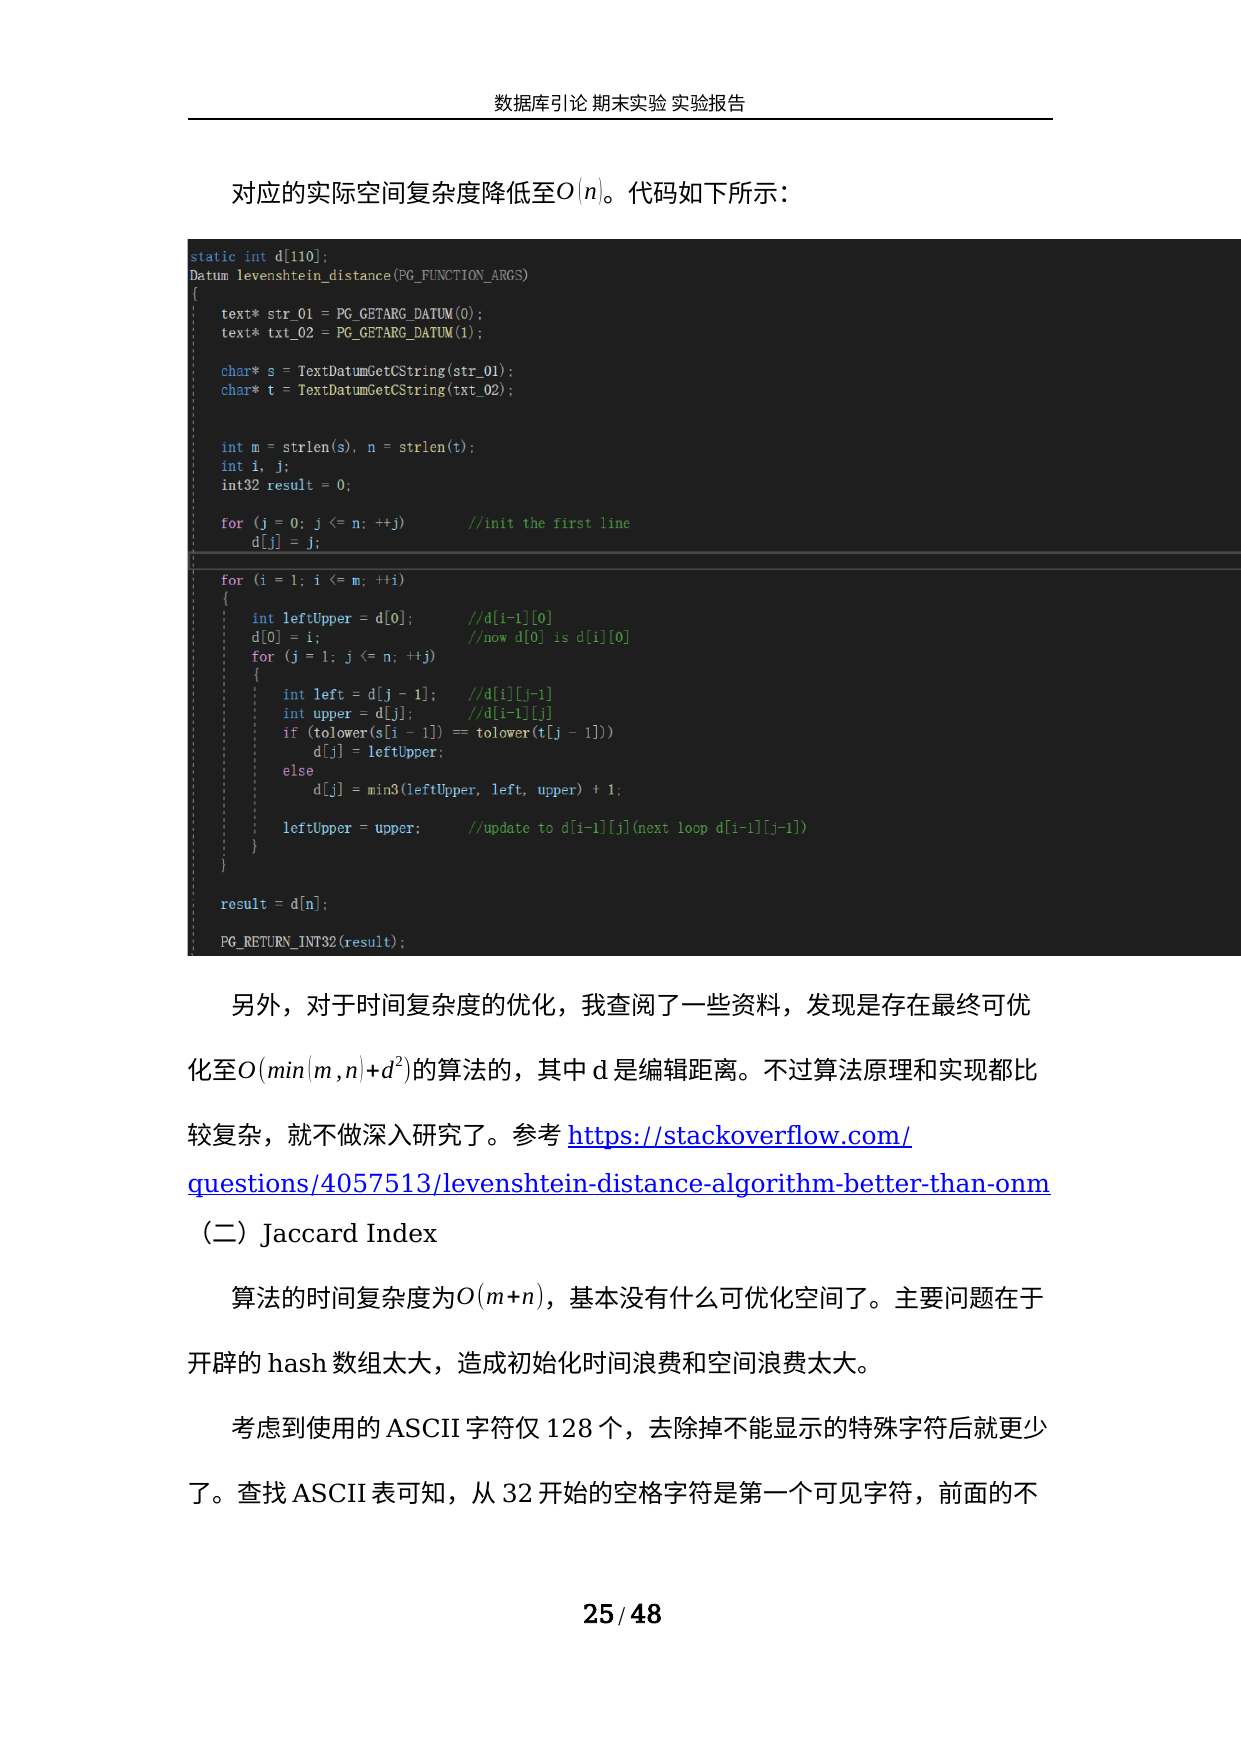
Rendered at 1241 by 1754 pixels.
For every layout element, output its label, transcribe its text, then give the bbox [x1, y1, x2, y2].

text 对应的实际空间复杂度降低至。代码如下所示： [187, 159, 1053, 224]
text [187, 1394, 1053, 1524]
text 算法的时间复杂度为，基本没有什么可优化空间了。主要问题在于开辟的hash数组太大，造成初始化时间浪费和空间浪费太大。 [187, 1264, 1053, 1394]
text 另外，对于时间复杂度的优化，我查阅了一些资料，发现是存在最终可优化至的算法的，其中d是编辑距离。不过算法原理和实现都比较复杂，就不做深入研究了。参考https://stackoverflow.com/questions/4057513/levenshtein-distance-algorithm-better-than-onm [187, 971, 1053, 1199]
picture [187, 239, 1241, 956]
text （二）Jaccard Index [187, 1199, 1053, 1264]
